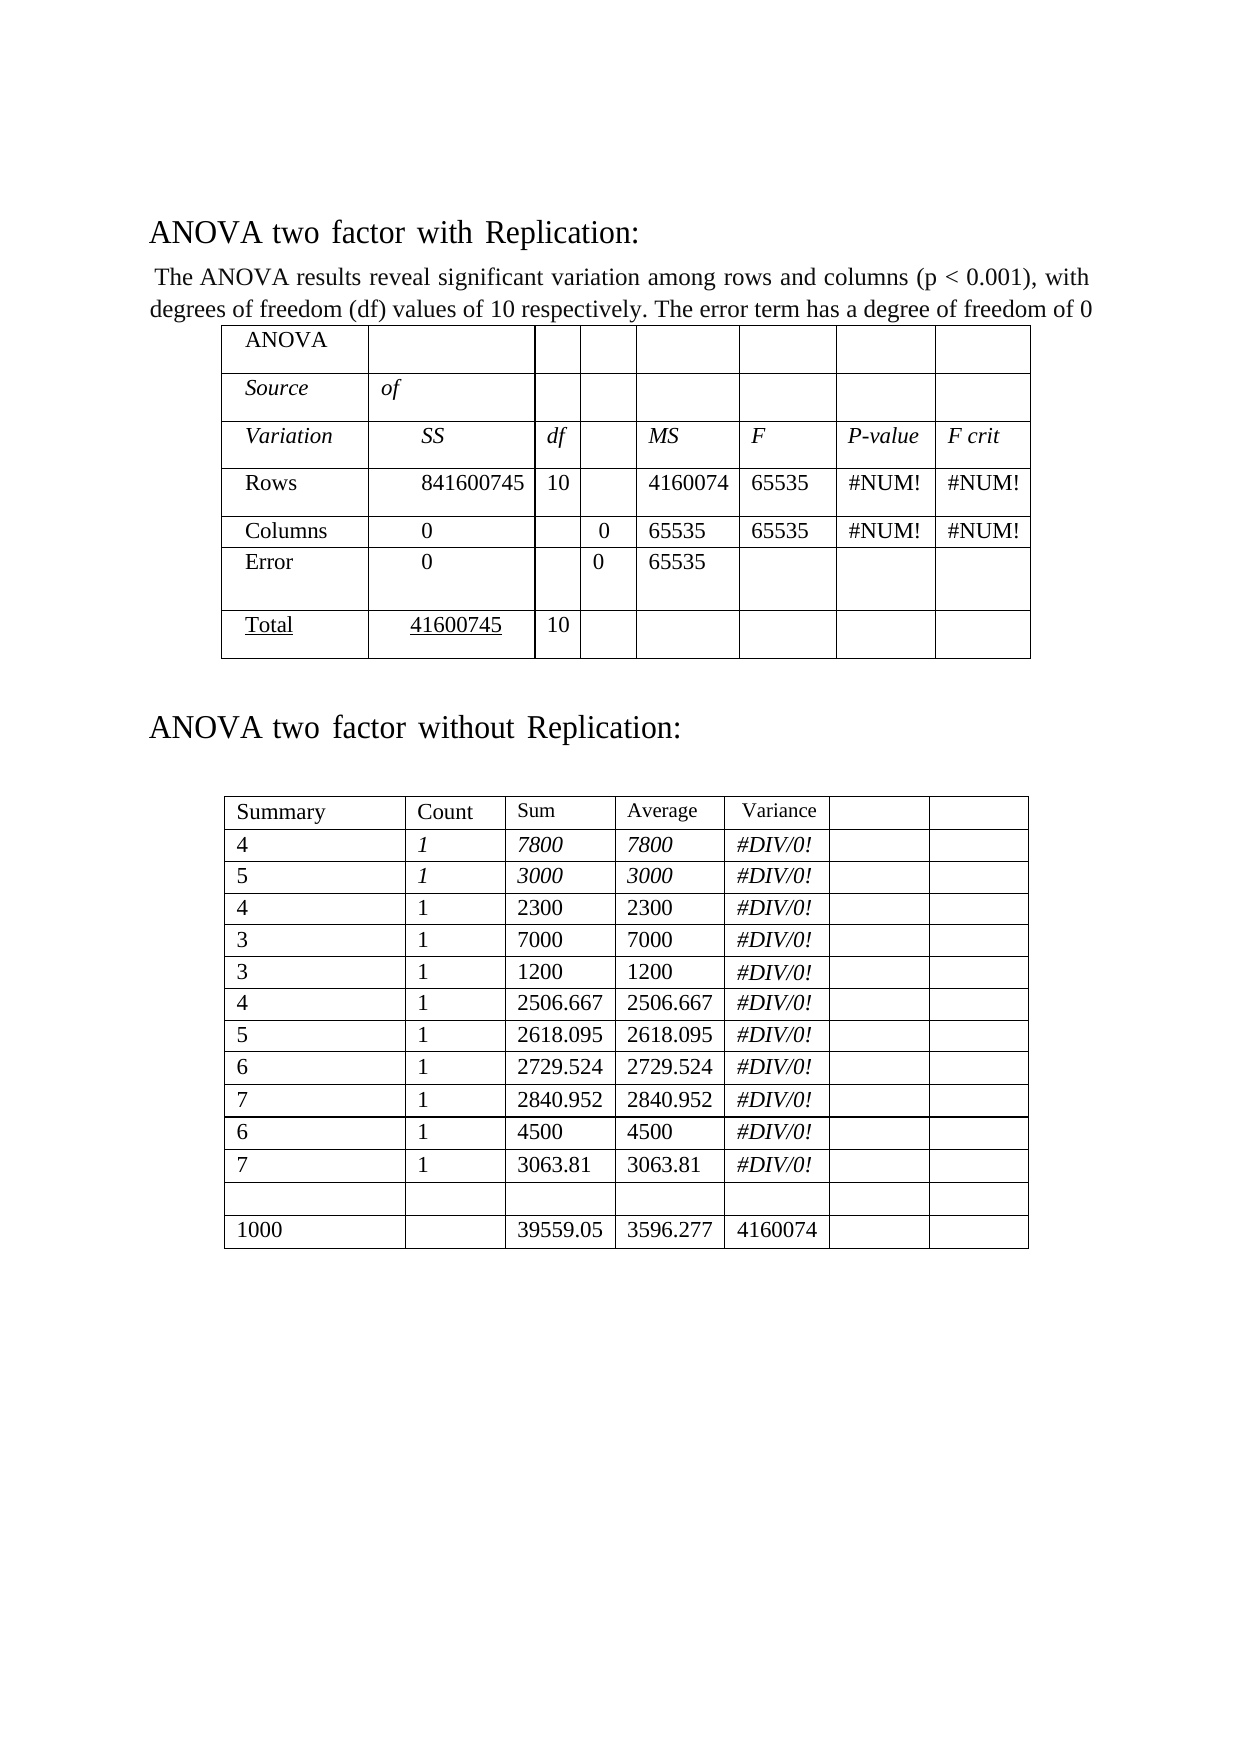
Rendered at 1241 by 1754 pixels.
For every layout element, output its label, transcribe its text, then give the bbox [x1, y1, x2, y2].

table_cell 3596.277 [616, 1216, 724, 1248]
table_cell 0 [581, 517, 636, 547]
table_cell 7800 [616, 830, 724, 861]
table_cell 1200 [616, 957, 724, 988]
table_cell [830, 1150, 929, 1182]
table_cell 39559.05 [506, 1216, 615, 1248]
table_cell #DIV/0! [725, 862, 829, 892]
table_cell [830, 1118, 929, 1149]
table_cell 5 [225, 1021, 405, 1051]
table_cell [830, 862, 929, 892]
table_cell 2729.524 [506, 1052, 615, 1084]
table_cell #DIV/0! [725, 1118, 829, 1149]
table_cell 1 [406, 830, 505, 861]
subtitle ANOVA two factor without Replication: [148, 707, 1240, 746]
table_cell [930, 894, 1028, 924]
table_cell #DIV/0! [725, 1052, 829, 1084]
table_cell 7 [225, 1150, 405, 1182]
table_header ANOVA [222, 326, 368, 373]
table_cell 7000 [616, 925, 724, 956]
table_cell 5 [225, 862, 405, 892]
table_cell [740, 548, 836, 610]
table_cell Rows [222, 469, 368, 516]
table_header Sum [506, 797, 615, 829]
table_cell 2618.095 [506, 1021, 615, 1051]
table_cell [930, 1150, 1028, 1182]
table_cell [837, 548, 935, 610]
table_cell 2506.667 [506, 989, 615, 1019]
table_header Average [616, 797, 724, 829]
table_cell 2840.952 [506, 1085, 615, 1116]
table_cell [930, 957, 1028, 988]
table_cell #NUM! [837, 469, 935, 516]
table_cell 3000 [506, 862, 615, 892]
table_header [581, 326, 636, 373]
table_cell #DIV/0! [725, 989, 829, 1019]
table_cell [830, 1183, 929, 1215]
table_cell 65535 [637, 548, 739, 610]
table_cell 2618.095 [616, 1021, 724, 1051]
table_cell P-value [837, 422, 935, 468]
table_header [536, 326, 580, 373]
table_cell 7000 [506, 925, 615, 956]
table_cell 65535 [740, 469, 836, 516]
table_cell [830, 957, 929, 988]
table_header [830, 797, 929, 829]
table_cell 3 [225, 957, 405, 988]
table_cell [581, 374, 636, 421]
table_cell 1 [406, 894, 505, 924]
table_cell [725, 1183, 829, 1215]
table_cell [936, 374, 1030, 421]
table_cell [581, 611, 636, 657]
table_cell 6 [225, 1052, 405, 1084]
table_cell #DIV/0! [725, 1150, 829, 1182]
table_cell MS [637, 422, 739, 468]
table_cell 7 [225, 1085, 405, 1116]
table_cell 1 [406, 1052, 505, 1084]
table_cell 1 [406, 1021, 505, 1051]
table_cell 6 [225, 1118, 405, 1149]
table_cell [830, 894, 929, 924]
table_cell 3000 [616, 862, 724, 892]
table_cell 1 [406, 957, 505, 988]
table_cell [936, 611, 1030, 657]
table_cell 0 [369, 517, 534, 547]
table_cell 4500 [616, 1118, 724, 1149]
table_cell 65535 [740, 517, 836, 547]
table_cell [930, 1052, 1028, 1084]
table_cell 0 [369, 548, 534, 610]
table_cell 65535 [637, 517, 739, 547]
table_cell [581, 422, 636, 468]
table_cell [830, 1216, 929, 1248]
table_cell [637, 611, 739, 657]
table_header [637, 326, 739, 373]
table_cell [930, 1118, 1028, 1149]
table_cell 1 [406, 862, 505, 892]
table_header [369, 326, 534, 373]
table_cell 1 [406, 1150, 505, 1182]
table_cell [830, 1085, 929, 1116]
table_cell F crit [936, 422, 1030, 468]
table_cell [830, 925, 929, 956]
table_header Count [406, 797, 505, 829]
table_cell of [369, 374, 534, 421]
table_cell 10 [536, 469, 580, 516]
table_cell Error [222, 548, 368, 610]
table_cell [536, 374, 580, 421]
table_cell 2300 [616, 894, 724, 924]
table_cell 1 [406, 1085, 505, 1116]
table_cell SS [369, 422, 534, 468]
table_cell [225, 1183, 405, 1215]
table_cell [930, 989, 1028, 1019]
table_cell Columns [222, 517, 368, 547]
table_cell [837, 374, 935, 421]
table_cell 1 [406, 925, 505, 956]
table_cell F [740, 422, 836, 468]
table_cell 841600745 [369, 469, 534, 516]
table_cell [930, 1216, 1028, 1248]
table_cell Source [222, 374, 368, 421]
table_cell 4 [225, 830, 405, 861]
table_cell 1200 [506, 957, 615, 988]
table_cell [740, 374, 836, 421]
table_cell #DIV/0! [725, 1021, 829, 1051]
table_cell 0 [581, 548, 636, 610]
table_cell 3063.81 [506, 1150, 615, 1182]
table_cell [536, 548, 580, 610]
table_cell [536, 517, 580, 547]
table_cell 2300 [506, 894, 615, 924]
table_cell #DIV/0! [725, 925, 829, 956]
table_cell [581, 469, 636, 516]
table_cell [936, 548, 1030, 610]
table_cell 2840.952 [616, 1085, 724, 1116]
table_cell [616, 1183, 724, 1215]
table_cell 7800 [506, 830, 615, 861]
table_cell 3063.81 [616, 1150, 724, 1182]
table_cell #NUM! [936, 469, 1030, 516]
table_cell 2506.667 [616, 989, 724, 1019]
table_cell 3 [225, 925, 405, 956]
table_cell 41600745 [369, 611, 534, 657]
table_cell 10 [536, 611, 580, 657]
table_cell df [536, 422, 580, 468]
table_cell #NUM! [936, 517, 1030, 547]
table_header [837, 326, 935, 373]
table_cell 4160074 [725, 1216, 829, 1248]
text The ANOVA results reveal significant variation among rows and columns (p < 0.001), with degrees of freedom (df) values of 10 respectively. The error term has a degree of freedom of 0 [149, 262, 1161, 322]
table_cell [506, 1183, 615, 1215]
table_cell [930, 925, 1028, 956]
table_cell [740, 611, 836, 657]
table_cell #DIV/0! [725, 1085, 829, 1116]
table_cell [406, 1216, 505, 1248]
table_cell Total [222, 611, 368, 657]
table_cell #DIV/0! [725, 830, 829, 861]
table_header [936, 326, 1030, 373]
table_cell [930, 830, 1028, 861]
table_header [740, 326, 836, 373]
table_header [930, 797, 1028, 829]
table_cell #DIV/0! [725, 957, 829, 988]
table_cell 1000 [225, 1216, 405, 1248]
table_cell 1 [406, 989, 505, 1019]
table_cell [837, 611, 935, 657]
table_cell 4 [225, 989, 405, 1019]
table_cell 4160074 [637, 469, 739, 516]
table_cell #DIV/0! [725, 894, 829, 924]
table_cell [830, 830, 929, 861]
table_cell [830, 1021, 929, 1051]
table_header Summary [225, 797, 405, 829]
table_cell Variation [222, 422, 368, 468]
table_cell [406, 1183, 505, 1215]
table_cell [930, 1183, 1028, 1215]
table_cell [930, 1085, 1028, 1116]
table_cell [830, 1052, 929, 1084]
table_cell 2729.524 [616, 1052, 724, 1084]
table_cell [930, 1021, 1028, 1051]
table_cell 4500 [506, 1118, 615, 1149]
subtitle ANOVA two factor with Replication: [148, 213, 1240, 251]
table_header Variance [725, 797, 829, 829]
table_cell 1 [406, 1118, 505, 1149]
table_cell [830, 989, 929, 1019]
table_cell 4 [225, 894, 405, 924]
table_cell [637, 374, 739, 421]
table_cell #NUM! [837, 517, 935, 547]
table_cell [930, 862, 1028, 892]
